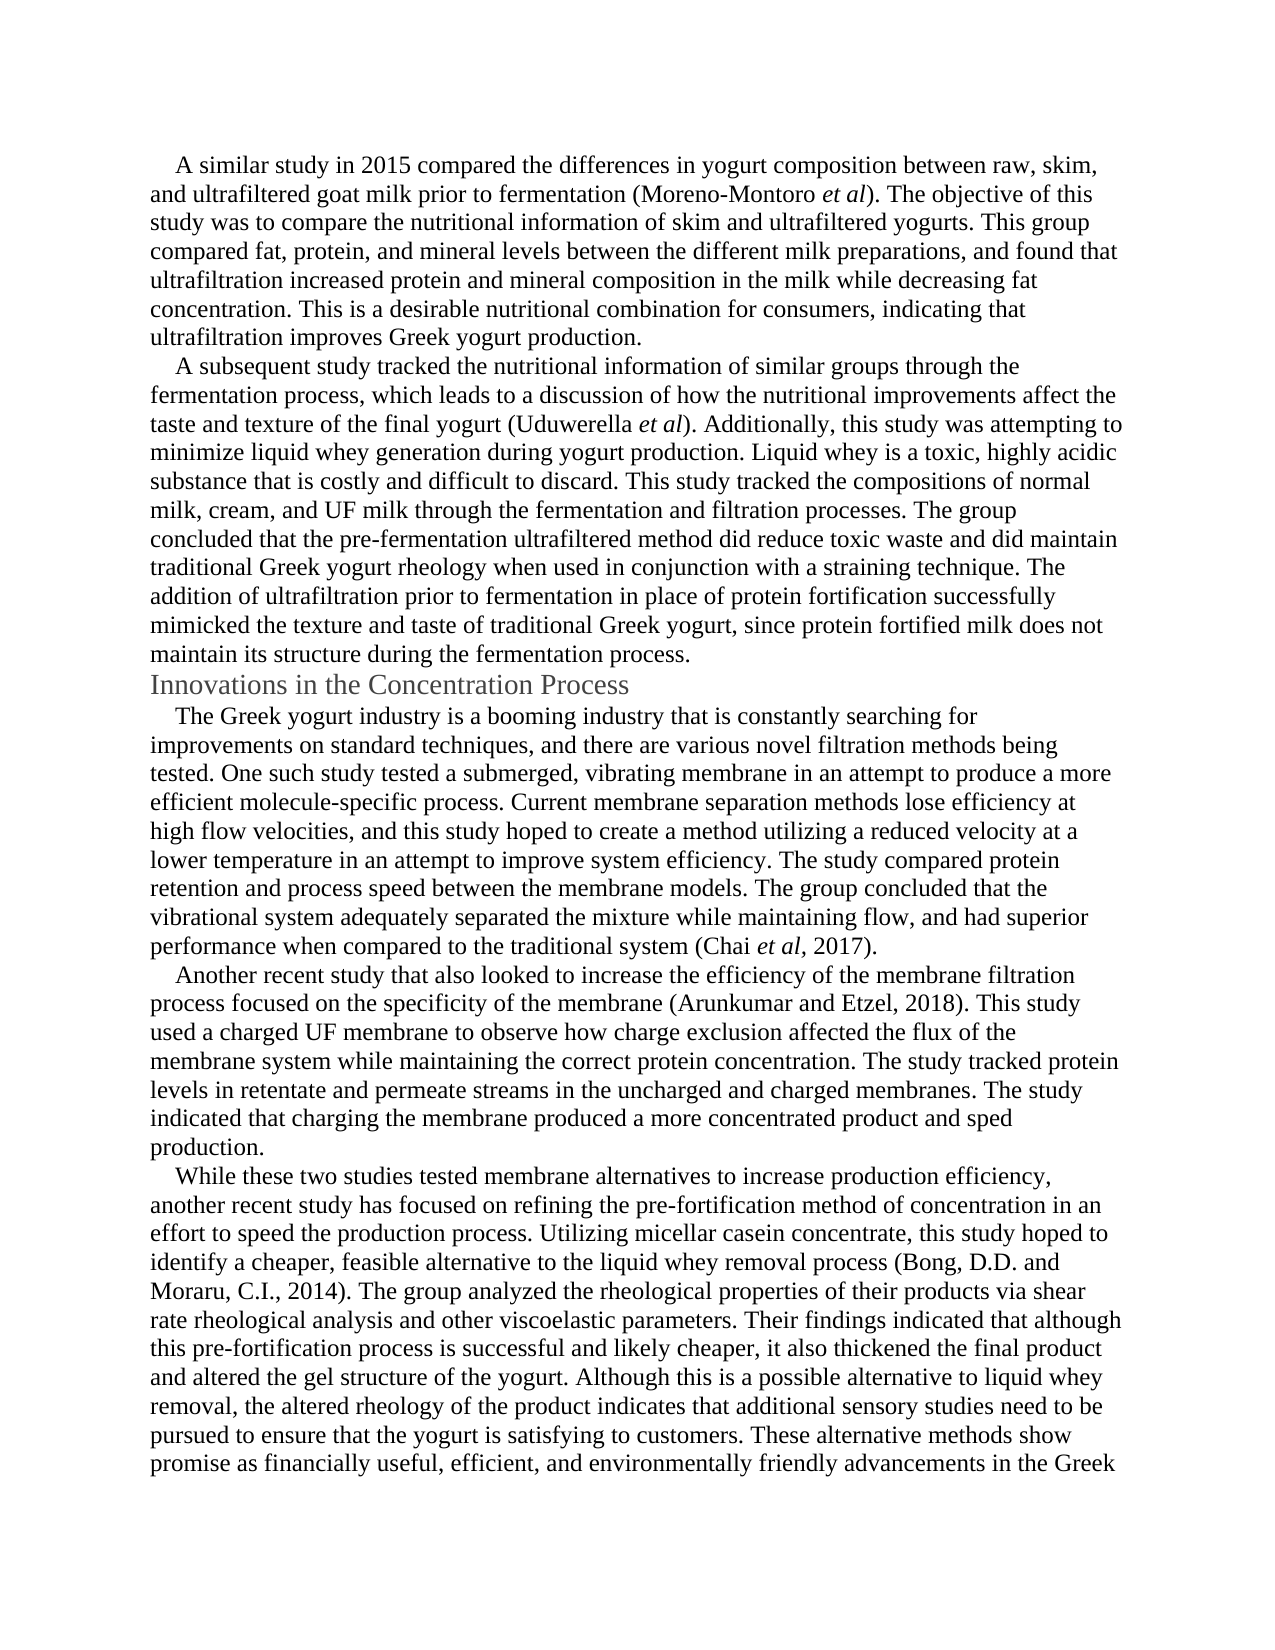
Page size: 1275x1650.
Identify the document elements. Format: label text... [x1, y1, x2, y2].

subtitle Innovations in the Concentration Process [150, 667, 1125, 701]
text Another recent study that also looked to increase the efficiency of the membrane filtration process focused on the specificity of the membrane (Arunkumar and Etzel, 2018). This study used a charged UF membrane to observe how charge exclusion affected the flux of the membrane system while maintaining the correct protein concentration. The study tracked protein levels in retentate and permeate streams in the uncharged and charged membranes. The study indicated that charging the membrane produced a more concentrated product and sped production. [150, 960, 1125, 1161]
text A similar study in 2015 compared the differences in yogurt composition between raw, skim, and ultrafiltered goat milk prior to fermentation (Moreno-Montoro et al). The objective of this study was to compare the nutritional information of skim and ultrafiltered yogurts. This group compared fat, protein, and mineral levels between the different milk preparations, and found that ultrafiltration increased protein and mineral composition in the milk while decreasing fat concentration. This is a desirable nutritional combination for consumers, indicating that ultrafiltration improves Greek yogurt production. [150, 150, 1125, 351]
text A subsequent study tracked the nutritional information of similar groups through the fermentation process, which leads to a discussion of how the nutritional improvements affect the taste and texture of the final yogurt (Uduwerella et al). Additionally, this study was attempting to minimize liquid whey generation during yogurt production. Liquid whey is a toxic, highly acidic substance that is costly and difficult to discard. This study tracked the compositions of normal milk, cream, and UF milk through the fermentation and filtration processes. The group concluded that the pre-fermentation ultrafiltered method did reduce toxic waste and did maintain traditional Greek yogurt rheology when used in conjunction with a straining technique. The addition of ultrafiltration prior to fermentation in place of protein fortification successfully mimicked the texture and taste of traditional Greek yogurt, since protein fortified milk does not maintain its structure during the fermentation process. [150, 351, 1125, 667]
text The Greek yogurt industry is a booming industry that is constantly searching for improvements on standard techniques, and there are various novel filtration methods being tested. One such study tested a submerged, vibrating membrane in an attempt to produce a more efficient molecule-specific process. Current membrane separation methods lose efficiency at high flow velocities, and this study hoped to create a method utilizing a reduced velocity at a lower temperature in an attempt to improve system efficiency. The study compared protein retention and process speed between the membrane models. The group concluded that the vibrational system adequately separated the mixture while maintaining flow, and had superior performance when compared to the traditional system (Chai et al, 2017). [150, 701, 1125, 960]
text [150, 1161, 1125, 1477]
